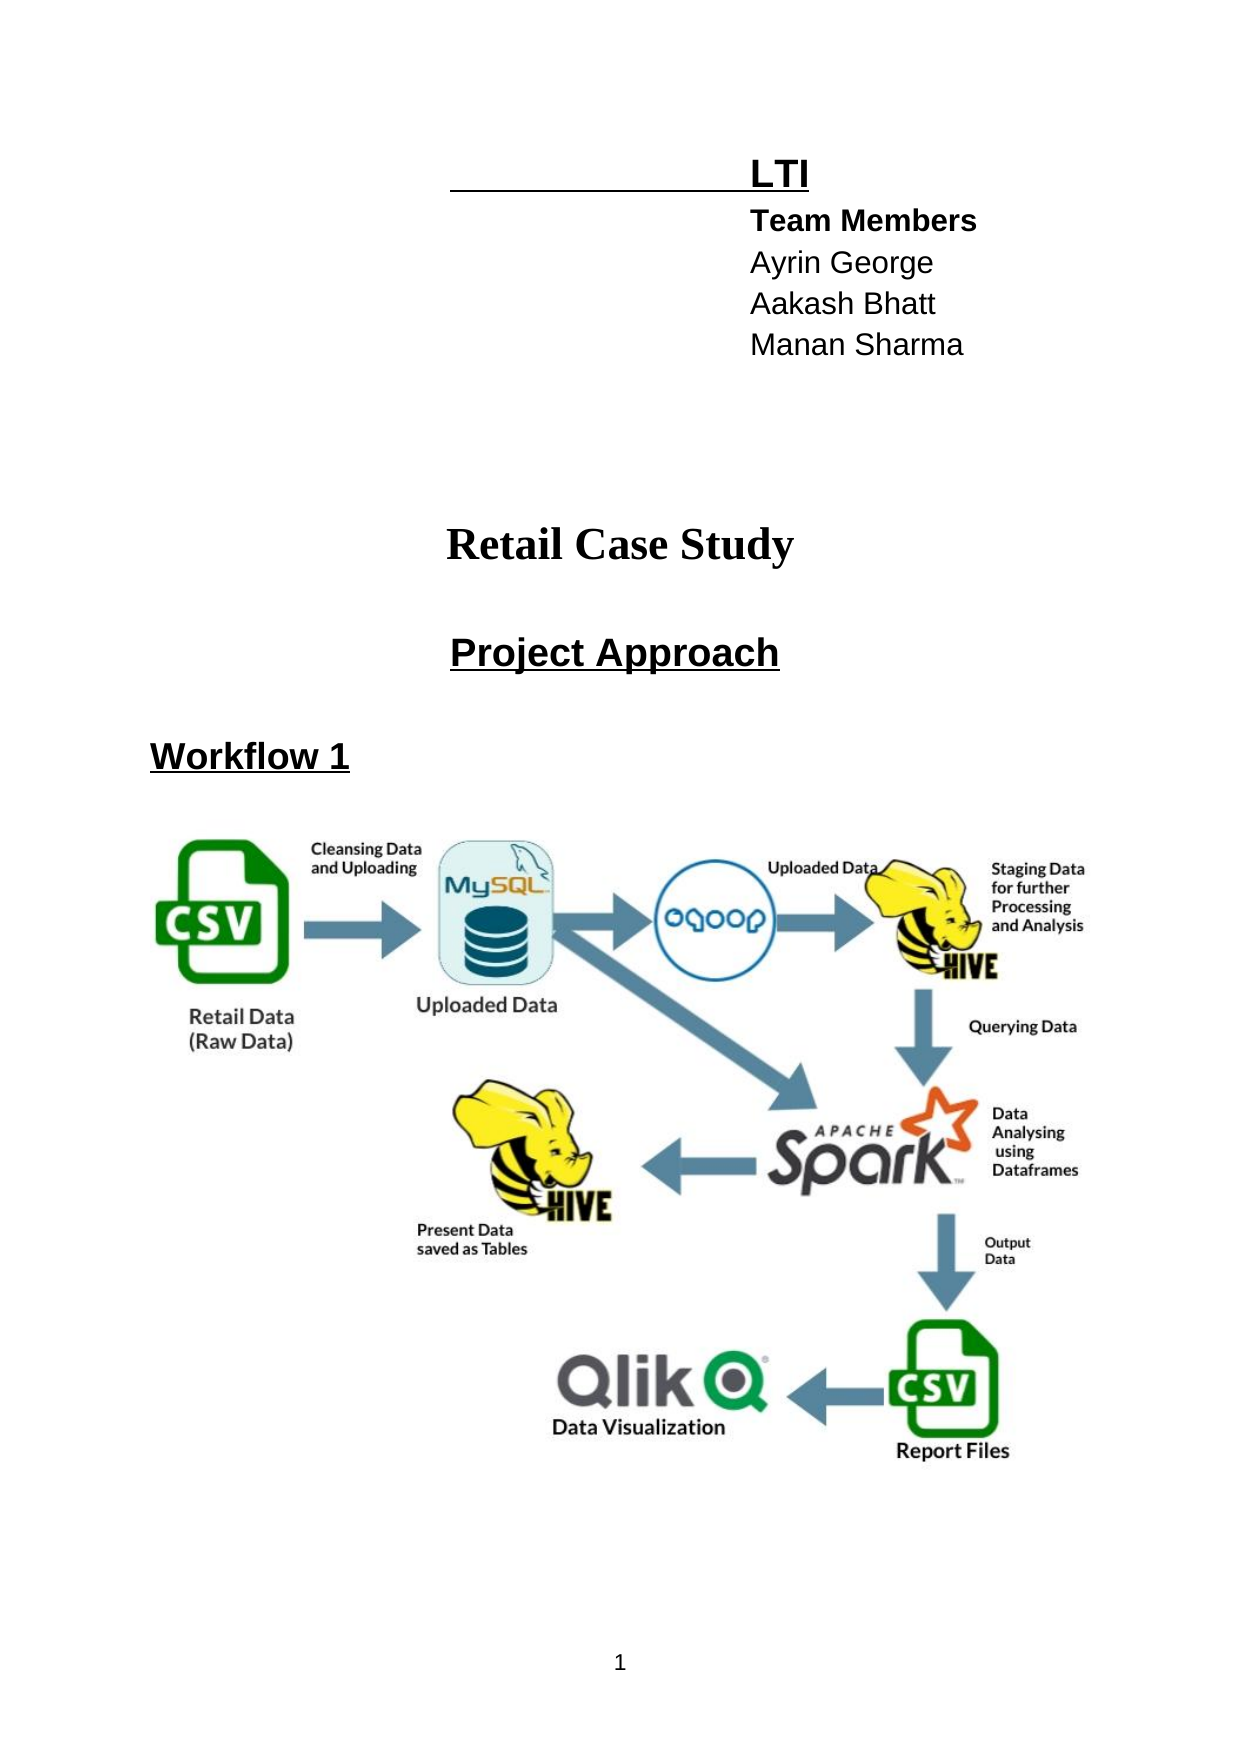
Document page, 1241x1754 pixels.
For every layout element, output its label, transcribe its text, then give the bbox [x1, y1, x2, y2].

text LTI [375, 150, 1090, 196]
text Manan Sharma [375, 326, 1090, 362]
text Team Members [675, 202, 1090, 238]
text Aakash Bhatt [375, 285, 1090, 321]
text Ayrin George [375, 244, 1090, 279]
picture [150, 783, 1091, 1484]
text Retail Case Study [150, 516, 1090, 569]
text Workflow 1 [150, 734, 1090, 777]
text Project Approach [375, 629, 1090, 675]
